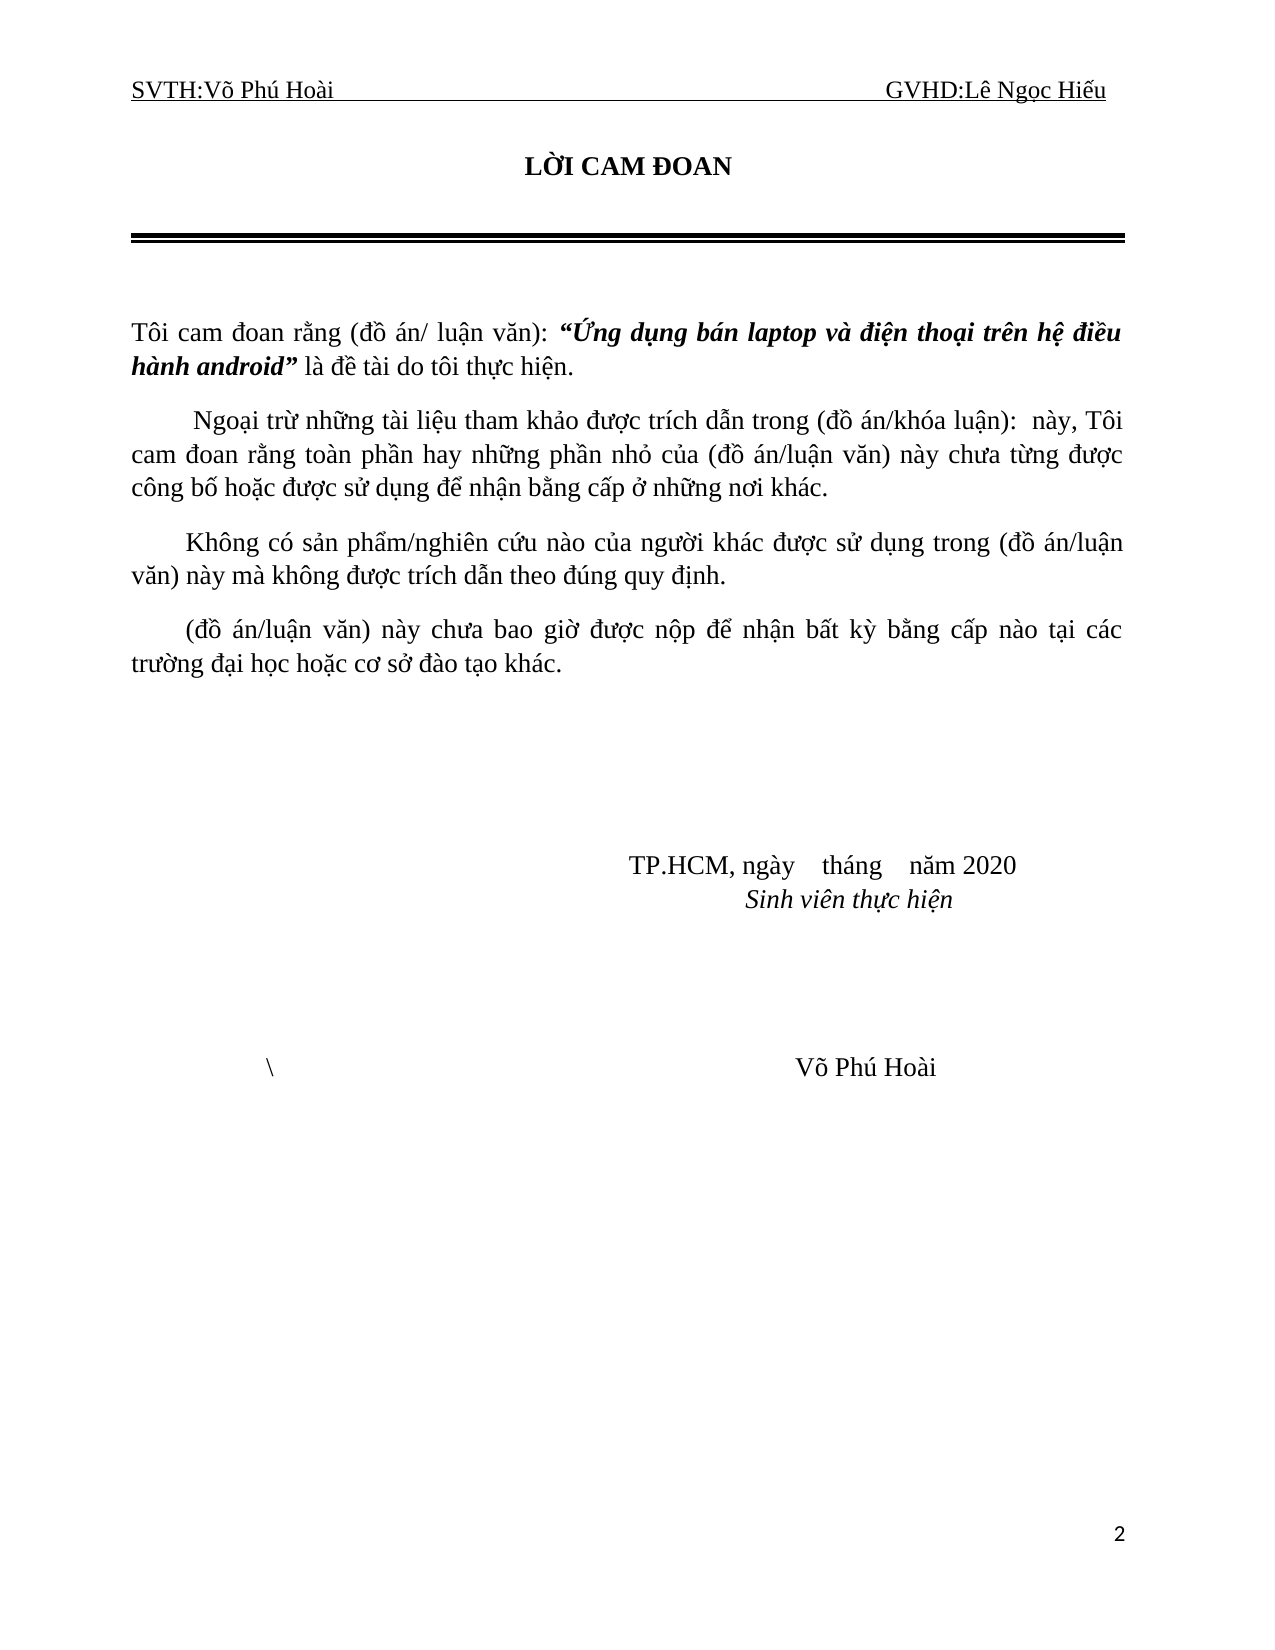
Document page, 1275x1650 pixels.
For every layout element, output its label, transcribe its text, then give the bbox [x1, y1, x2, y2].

text Không có sản phẩm/nghiên cứu nào của người khác được sử dụng trong (đồ án/luận văn) này mà không được trích dẫn theo đúng quy định. [131, 526, 1125, 590]
text \ Võ Phú Hoài [131, 1051, 1071, 1082]
text (đồ án/luận văn) này chưa bao giờ được nộp để nhận bất kỳ bằng cấp nào tại các trường đại học hoặc cơ sở đào tạo khác. [131, 614, 1125, 678]
text LỜI CAM ĐOAN [131, 150, 1125, 181]
text TP.HCM, ngày tháng năm 2020 [131, 849, 1017, 881]
text Ngoại trừ những tài liệu tham khảo được trích dẫn trong (đồ án/khóa luận): này, Tôi cam đoan rằng toàn phần hay những phần nhỏ của (đồ án/luận văn) này chưa từng được công bố hoặc được sử dụng để nhận bằng cấp ở những nơi khác. [131, 404, 1125, 502]
text Tôi cam đoan rằng (đồ án/ luận văn): “Ứng dụng bán laptop và điện thoại trên hệ điều hành android” là đề tài do tôi thực hiện. [131, 316, 1125, 381]
text Sinh viên thực hiện [131, 883, 1071, 914]
